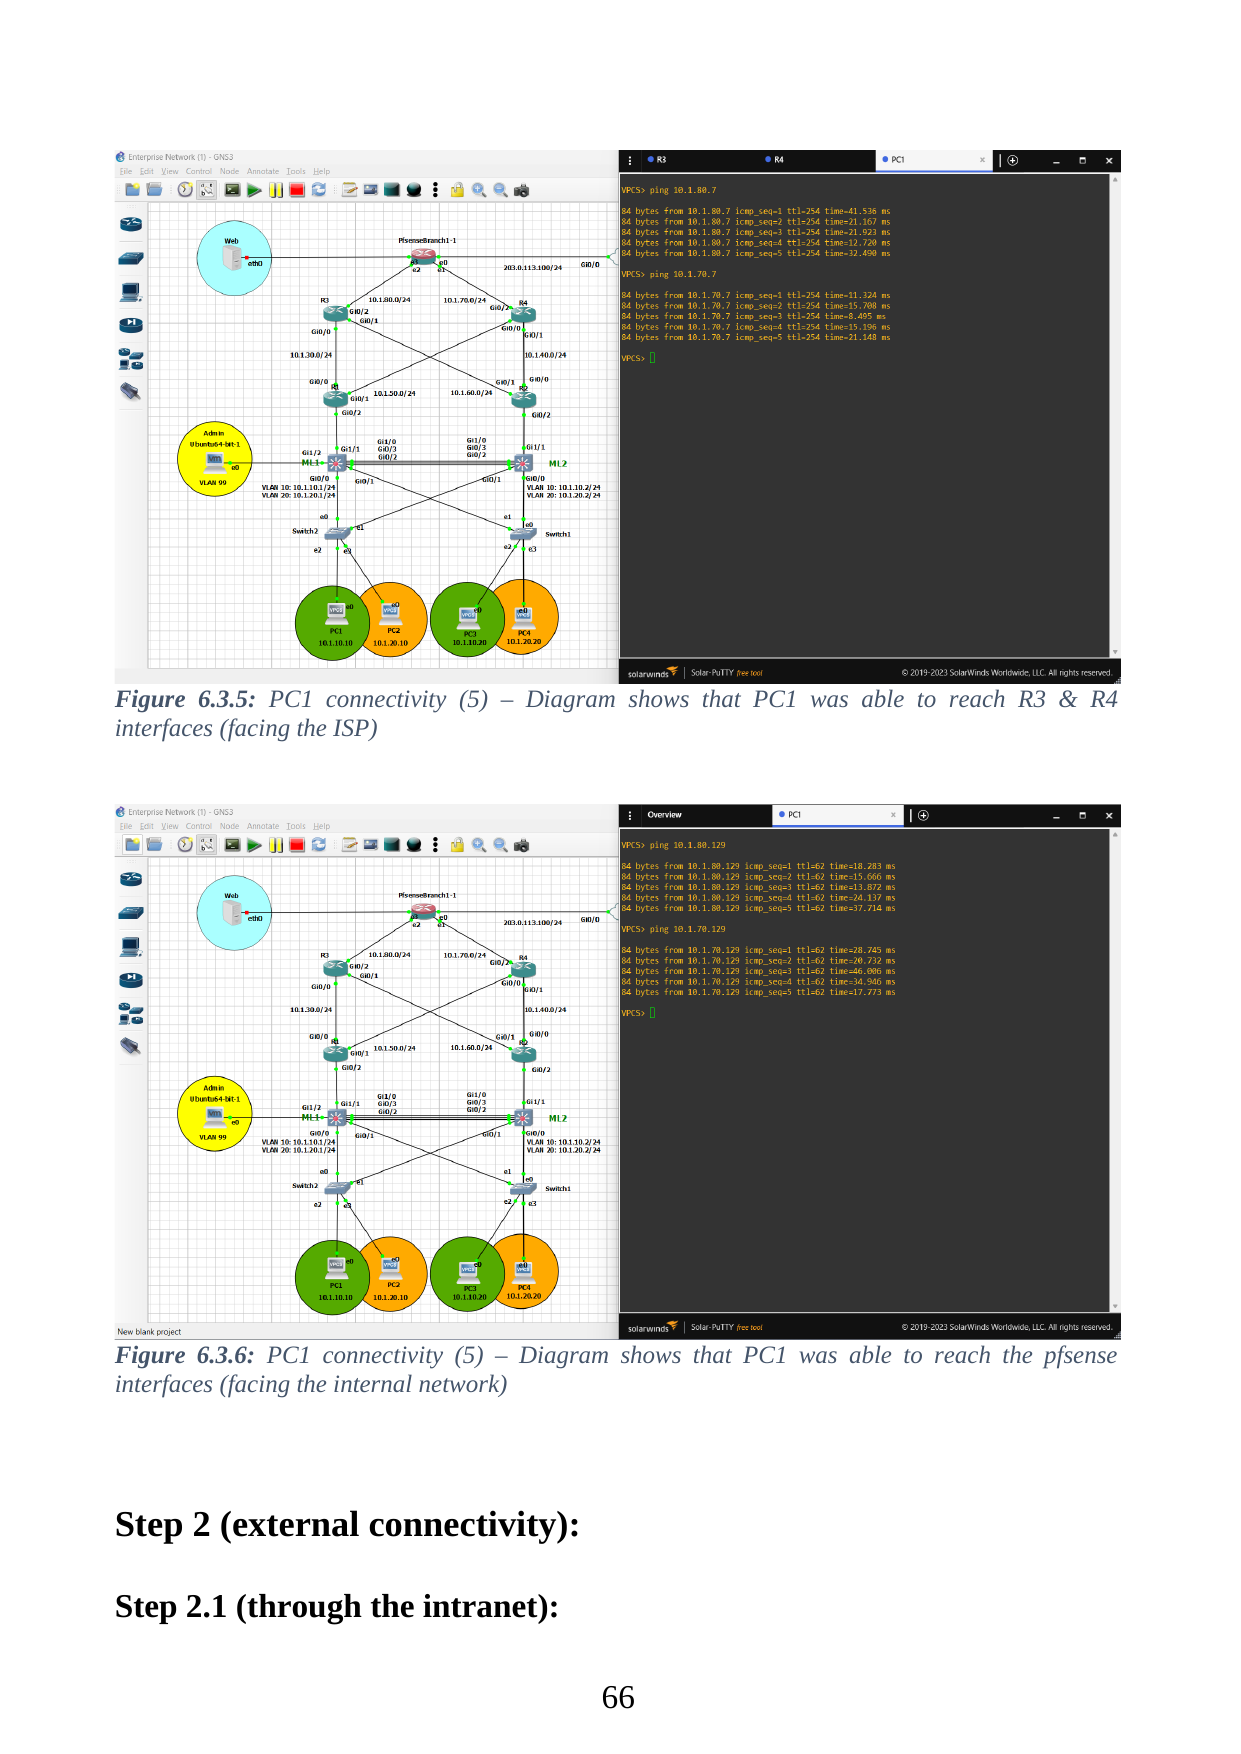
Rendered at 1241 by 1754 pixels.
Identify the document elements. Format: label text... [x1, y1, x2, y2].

text Step 2 (external connectivity): [114, 1502, 1121, 1544]
text Step 2.1 (through the intranet): [114, 1586, 1121, 1624]
picture [114, 150, 1121, 684]
text Figure 6.3.6: PC1 connectivity (5) – Diagram shows that PC1 was able to reach the pfsense interfaces (facing the internal network) [114, 1340, 1121, 1397]
picture [114, 804, 1121, 1340]
text Figure 6.3.5: PC1 connectivity (5) – Diagram shows that PC1 was able to reach R3 & R4 interfaces (facing the ISP) [114, 684, 1121, 742]
